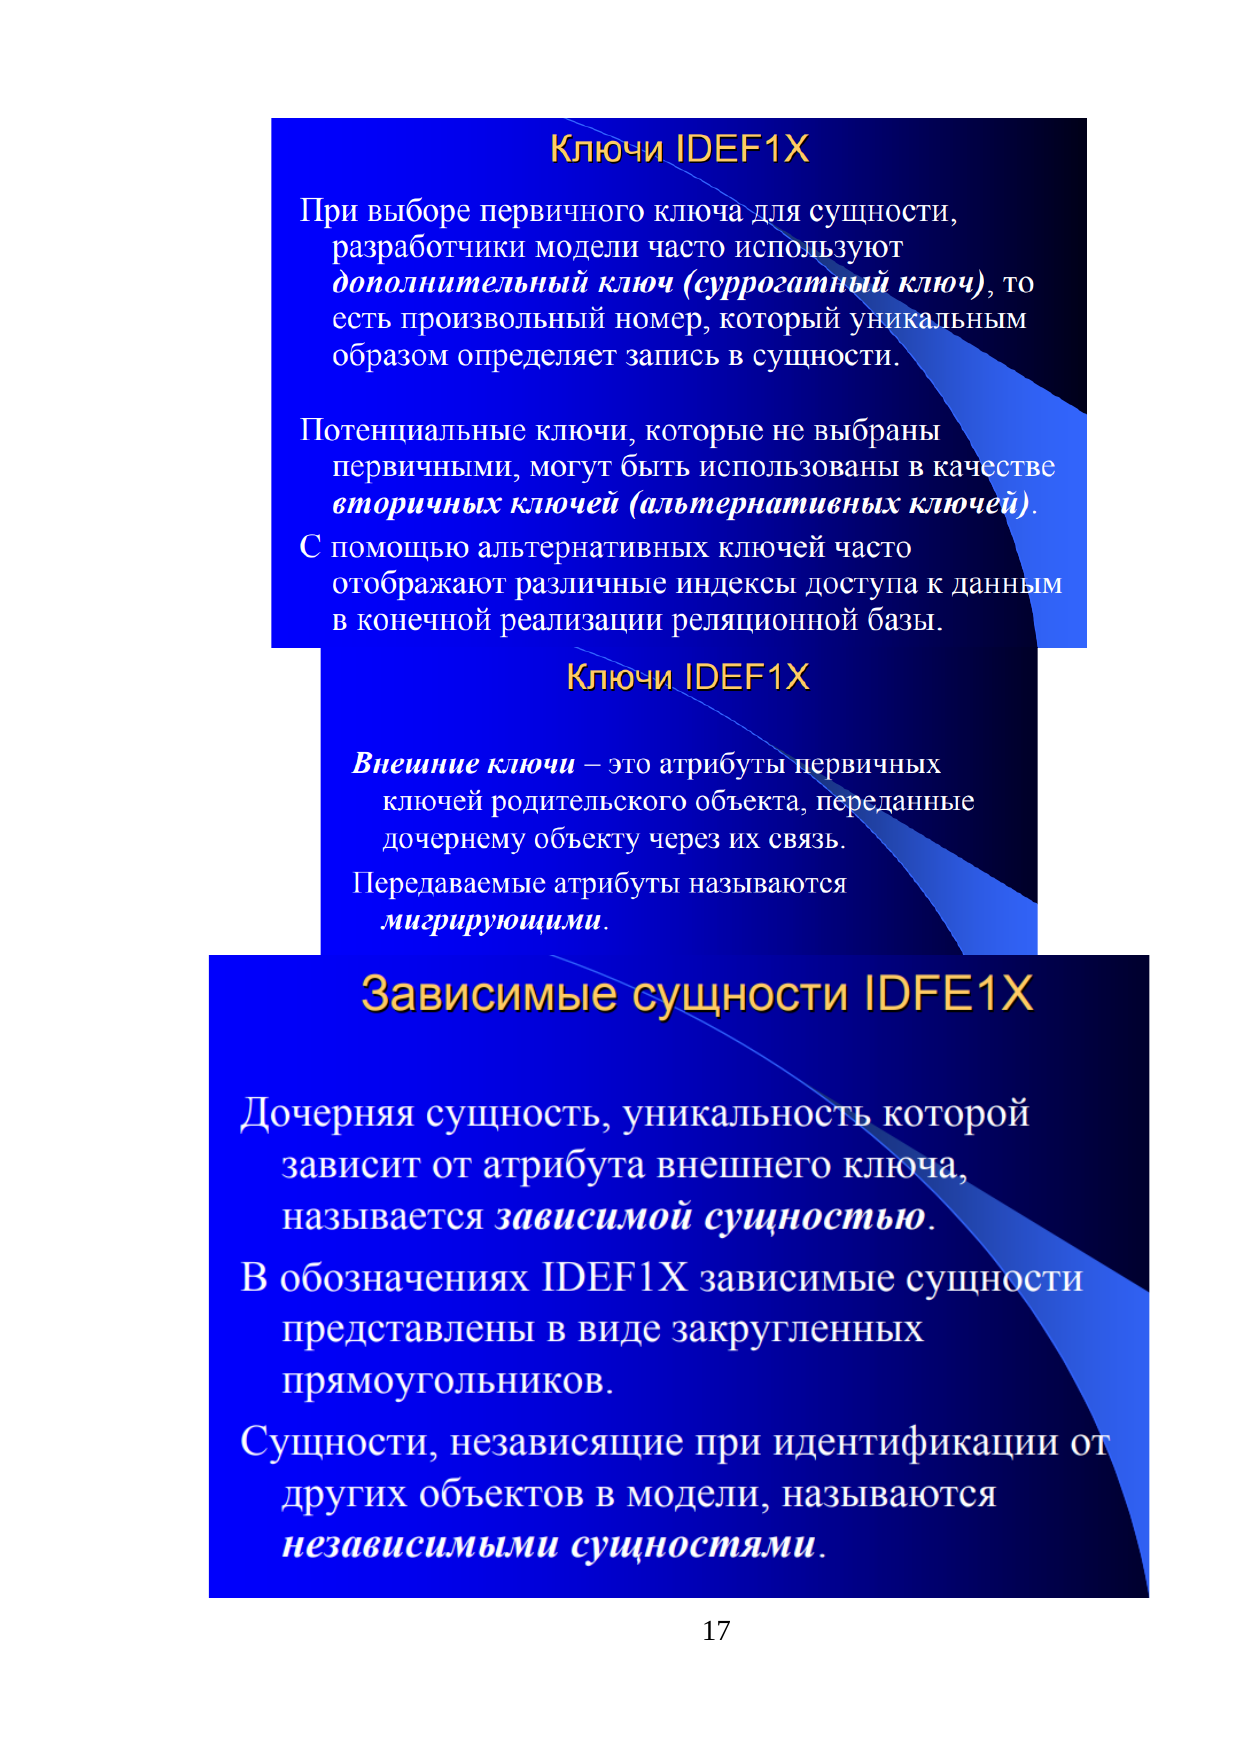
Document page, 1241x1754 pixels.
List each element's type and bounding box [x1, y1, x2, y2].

picture [208, 118, 1150, 1598]
